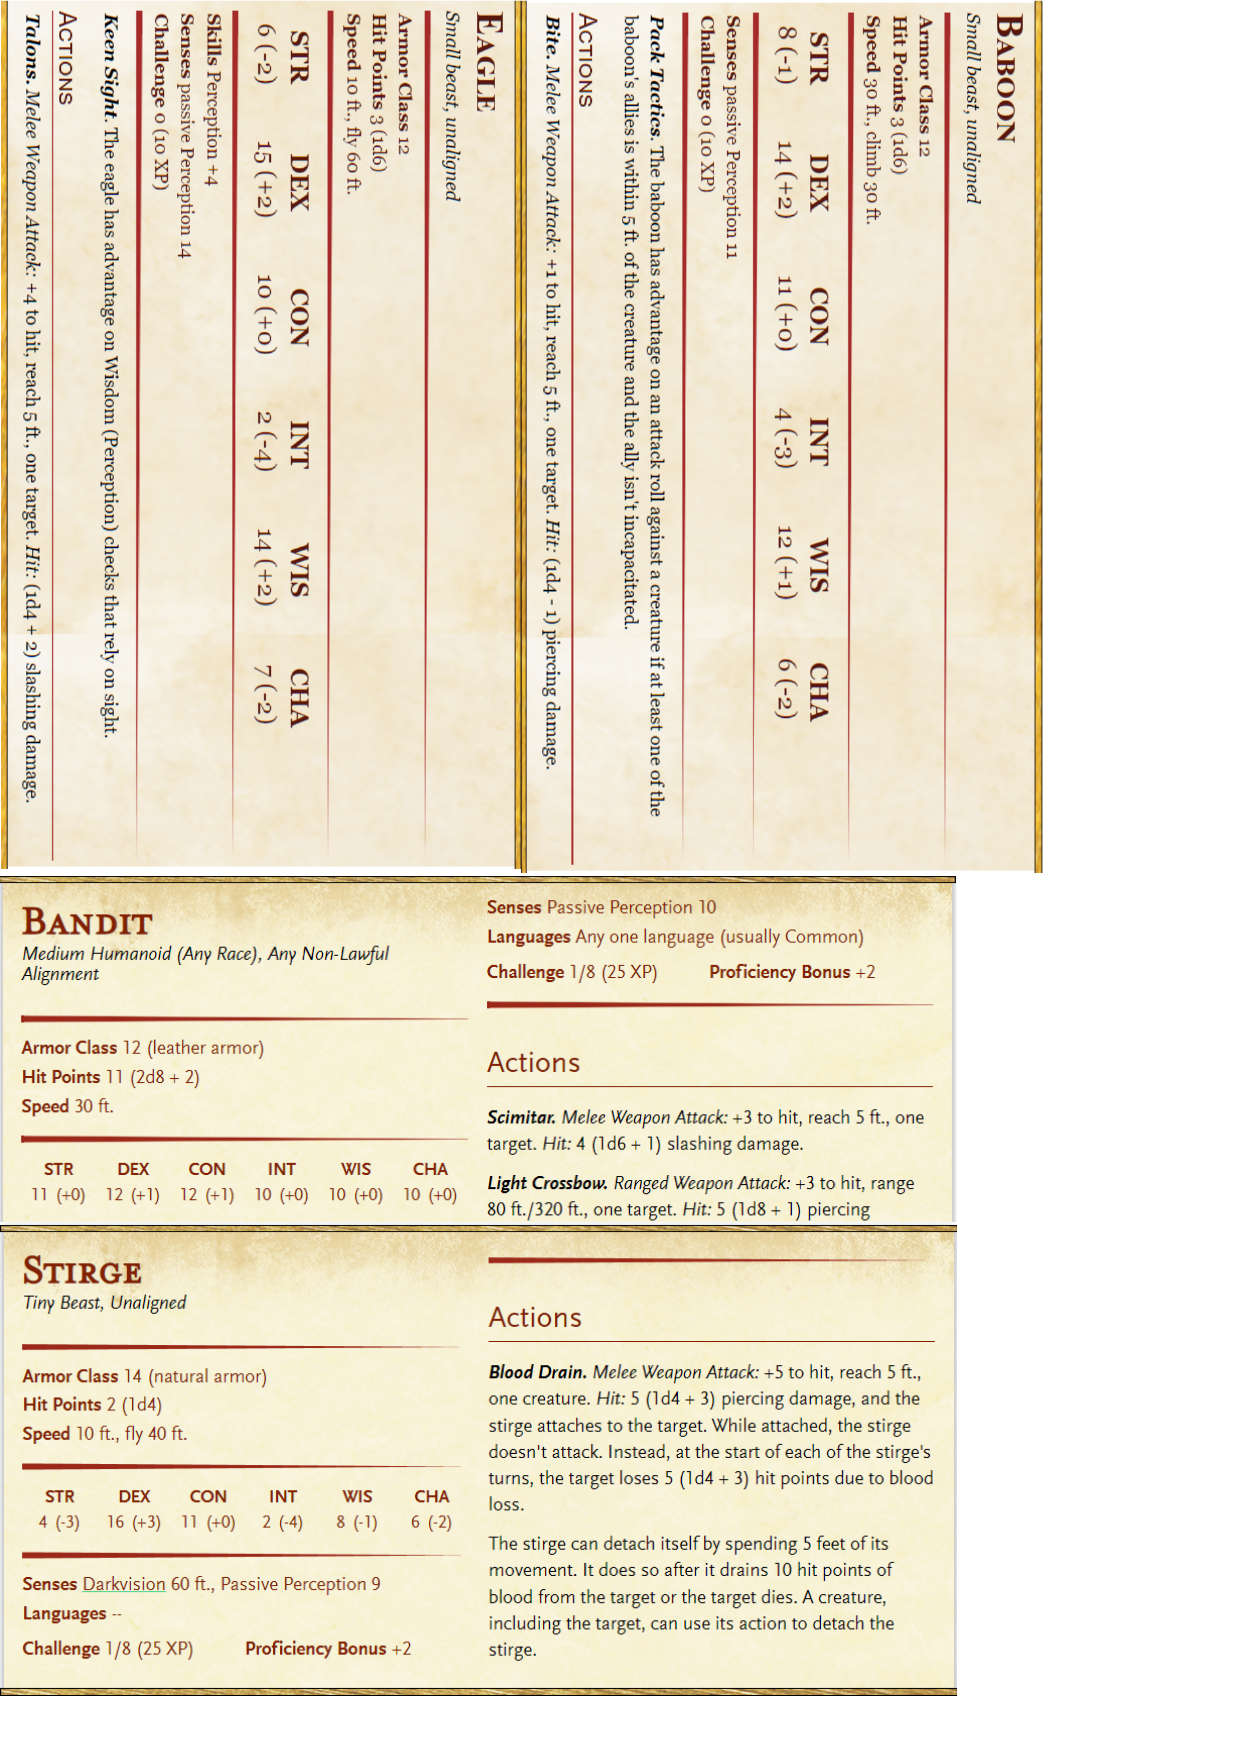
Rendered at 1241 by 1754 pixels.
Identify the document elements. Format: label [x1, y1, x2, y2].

picture [1, 2, 1043, 873]
picture [0, 876, 957, 1696]
